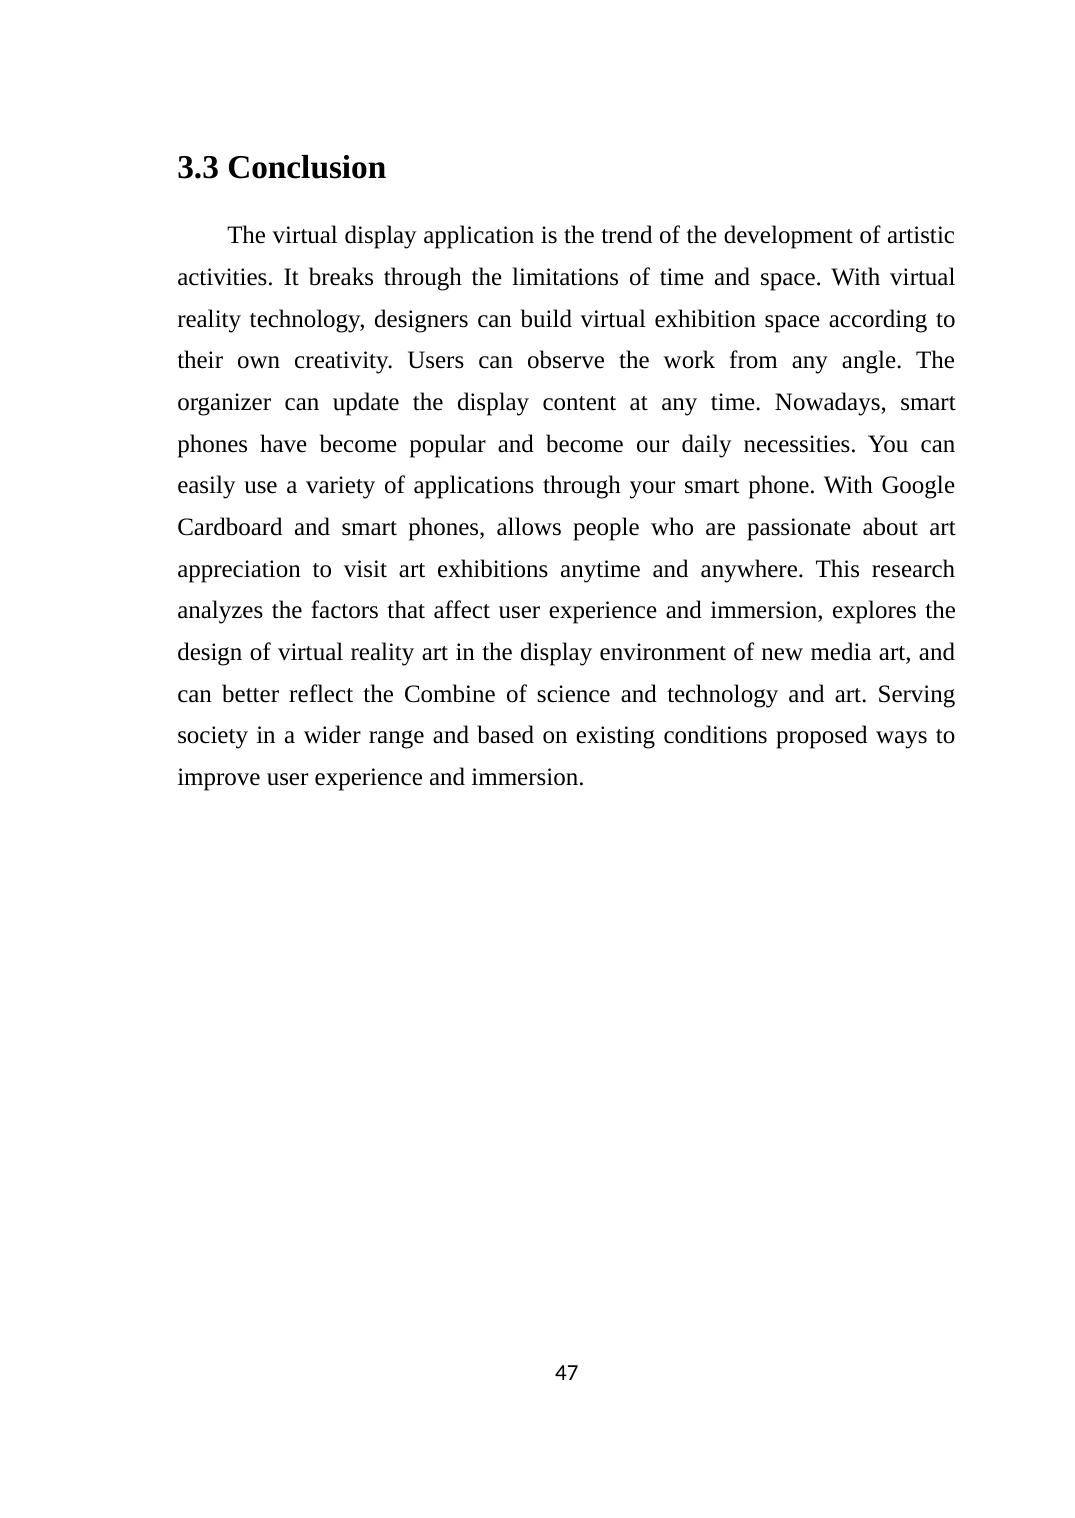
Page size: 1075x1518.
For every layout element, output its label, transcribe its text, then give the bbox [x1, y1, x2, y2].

text 3.3 Conclusion [177, 147, 956, 185]
text The virtual display application is the trend of the development of artistic activities. It breaks through the limitations of time and space. With virtual reality technology, designers can build virtual exhibition space according to their own creativity. Users can observe the work from any angle. The organizer can update the display content at any time. Nowadays, smart phones have become popular and become our daily necessities. You can easily use a variety of applications through your smart phone. With Google Cardboard and smart phones, allows people who are passionate about art appreciation to visit art exhibitions anytime and anywhere. This research analyzes the factors that affect user experience and immersion, explores the design of virtual reality art in the display environment of new media art, and can better reflect the Combine of science and technology and art. Serving society in a wider range and based on existing conditions proposed ways to improve user experience and immersion. [177, 210, 956, 794]
